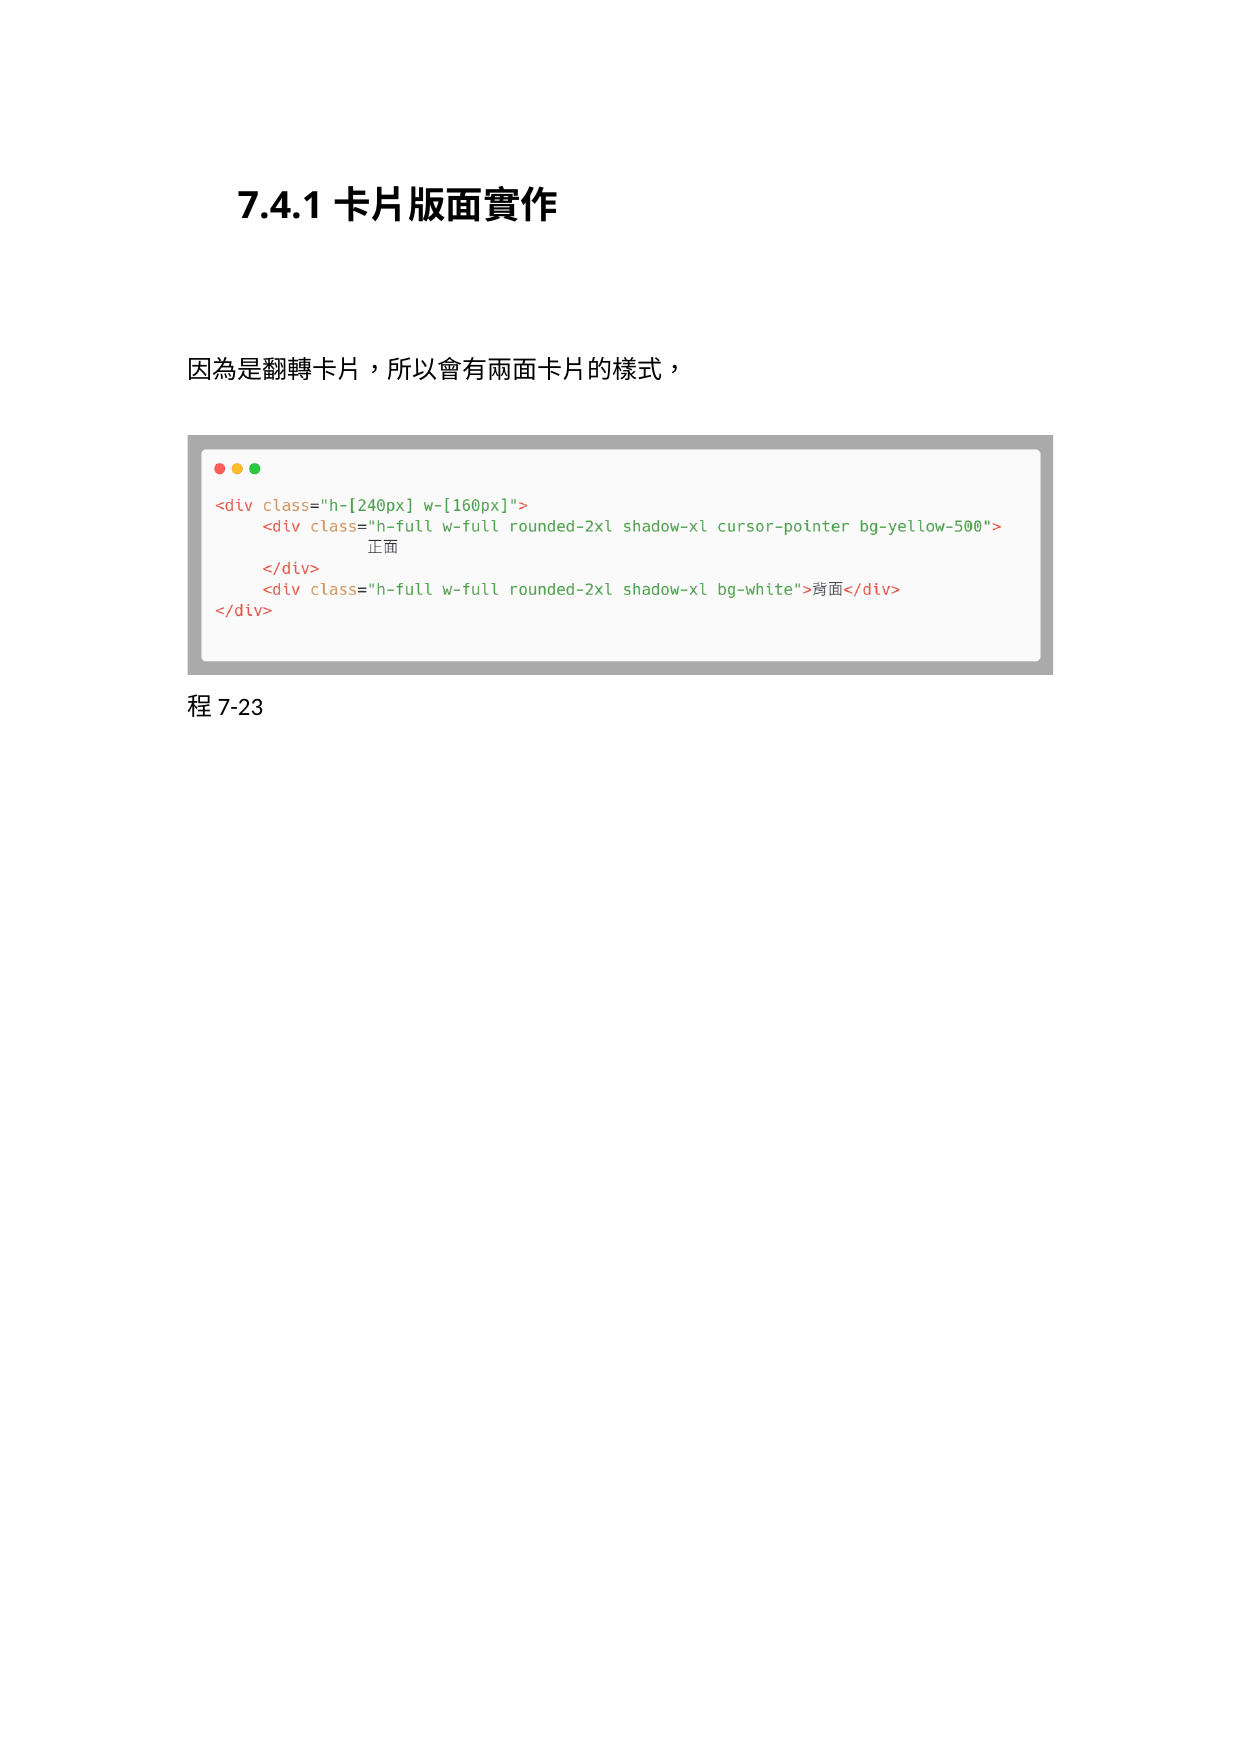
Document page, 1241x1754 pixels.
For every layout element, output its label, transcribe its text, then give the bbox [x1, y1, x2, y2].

picture [187, 435, 1054, 675]
text 程7-23 [187, 686, 1053, 723]
subtitle 7.4.1 卡片版面實作 [237, 164, 1053, 239]
text 因為是翻轉卡片，所以會有兩面卡片的樣式， [187, 348, 1053, 386]
